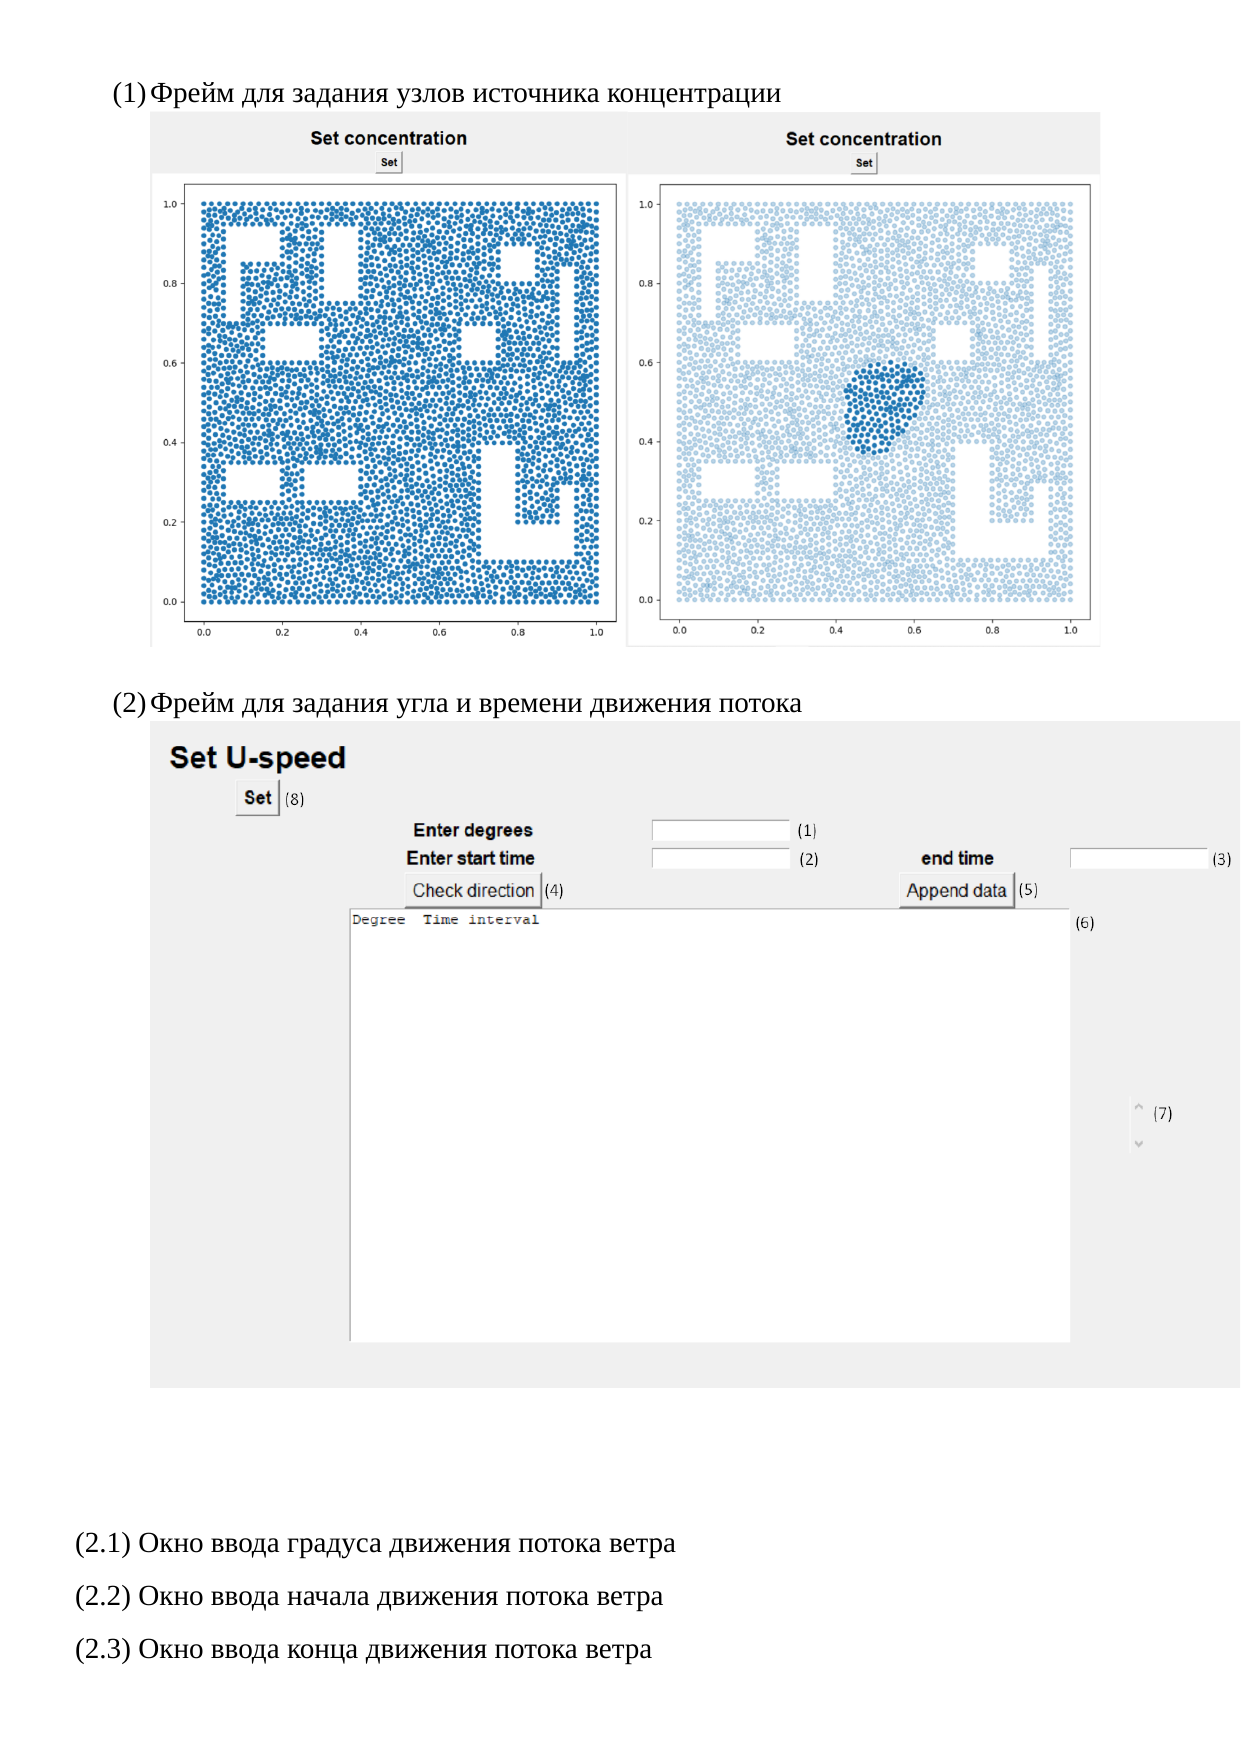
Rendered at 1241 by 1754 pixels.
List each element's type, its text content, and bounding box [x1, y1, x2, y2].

text (2.2) Окно ввода начала движения потока ветра [75, 1578, 1165, 1612]
text (2.3) Окно ввода конца движения потока ветра [75, 1631, 1165, 1664]
picture [150, 110, 1101, 647]
text (2.1) Окно ввода градуса движения потока ветра [75, 1525, 1165, 1559]
picture [150, 721, 1241, 1388]
list Фрейм для задания угла и времени движения потока [112, 685, 1165, 718]
